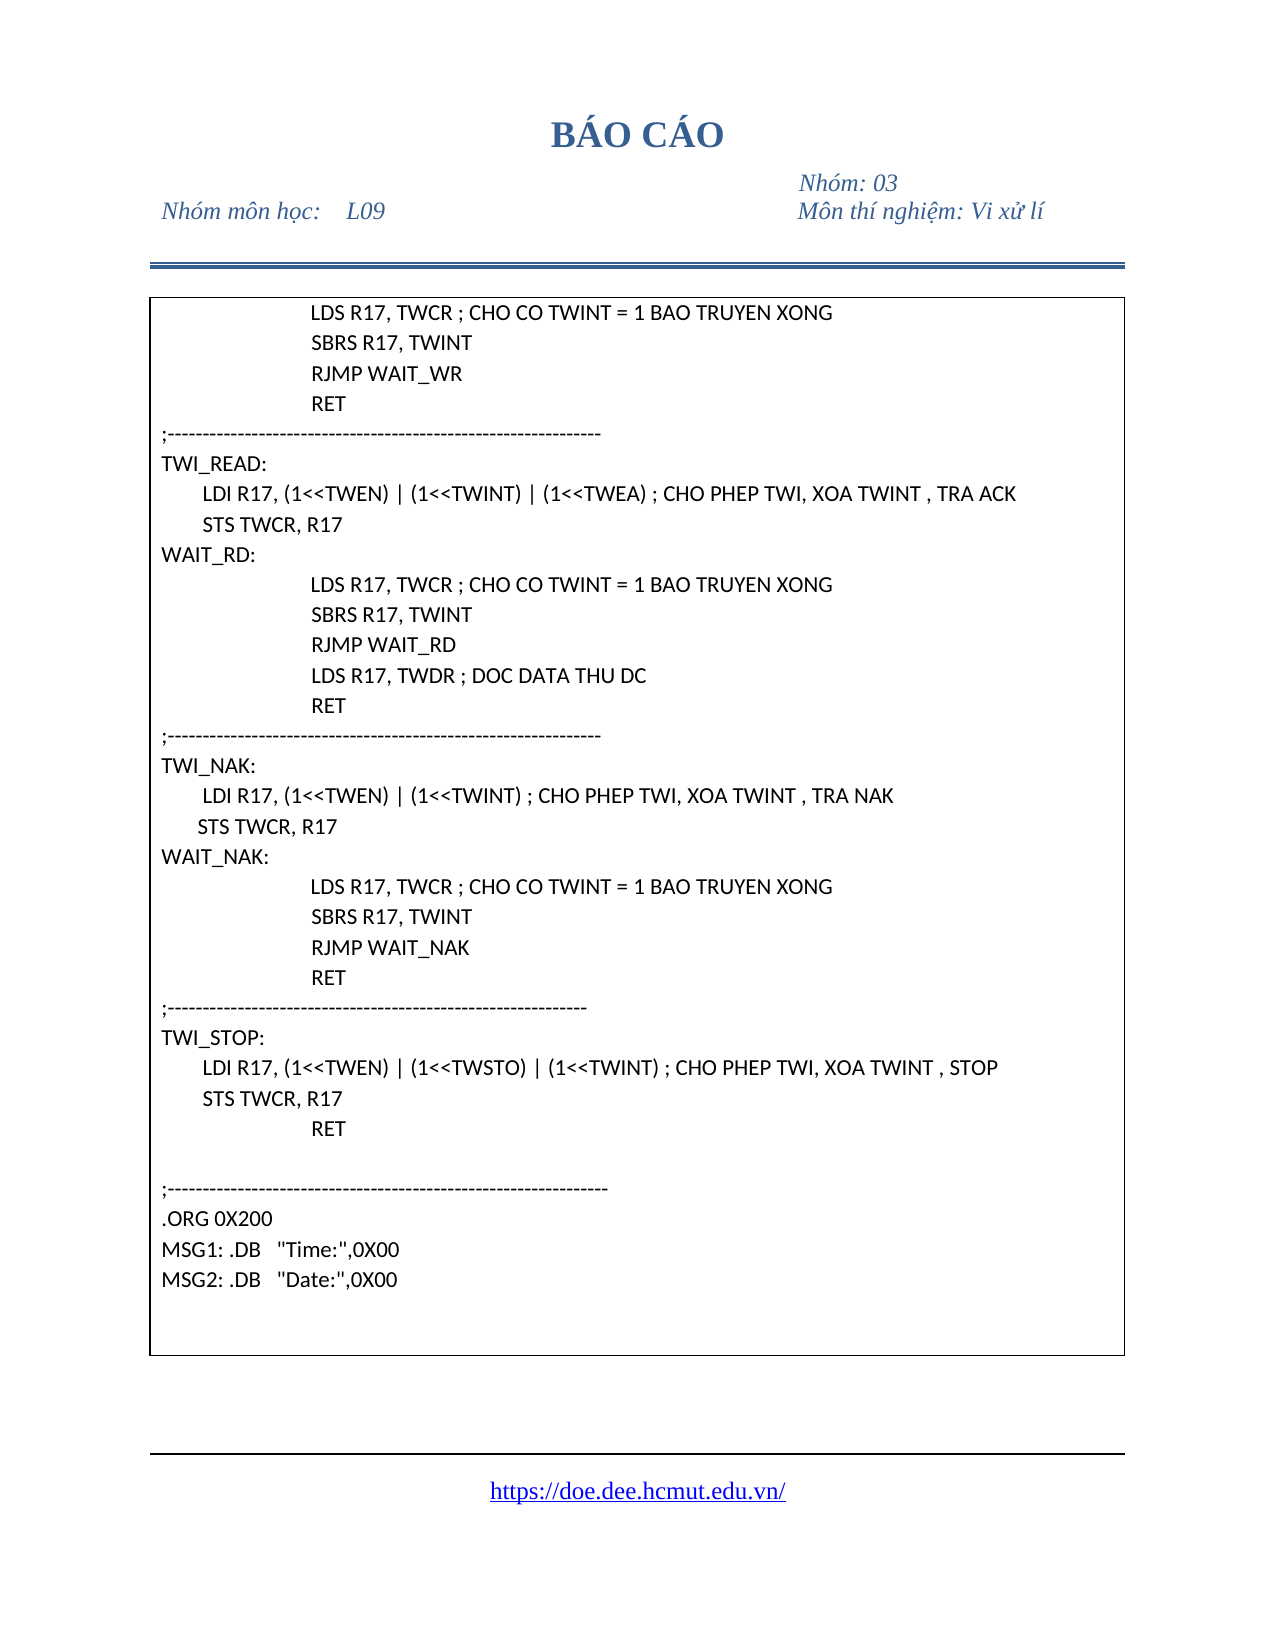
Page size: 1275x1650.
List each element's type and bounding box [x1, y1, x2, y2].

table_header [151, 298, 1124, 1355]
